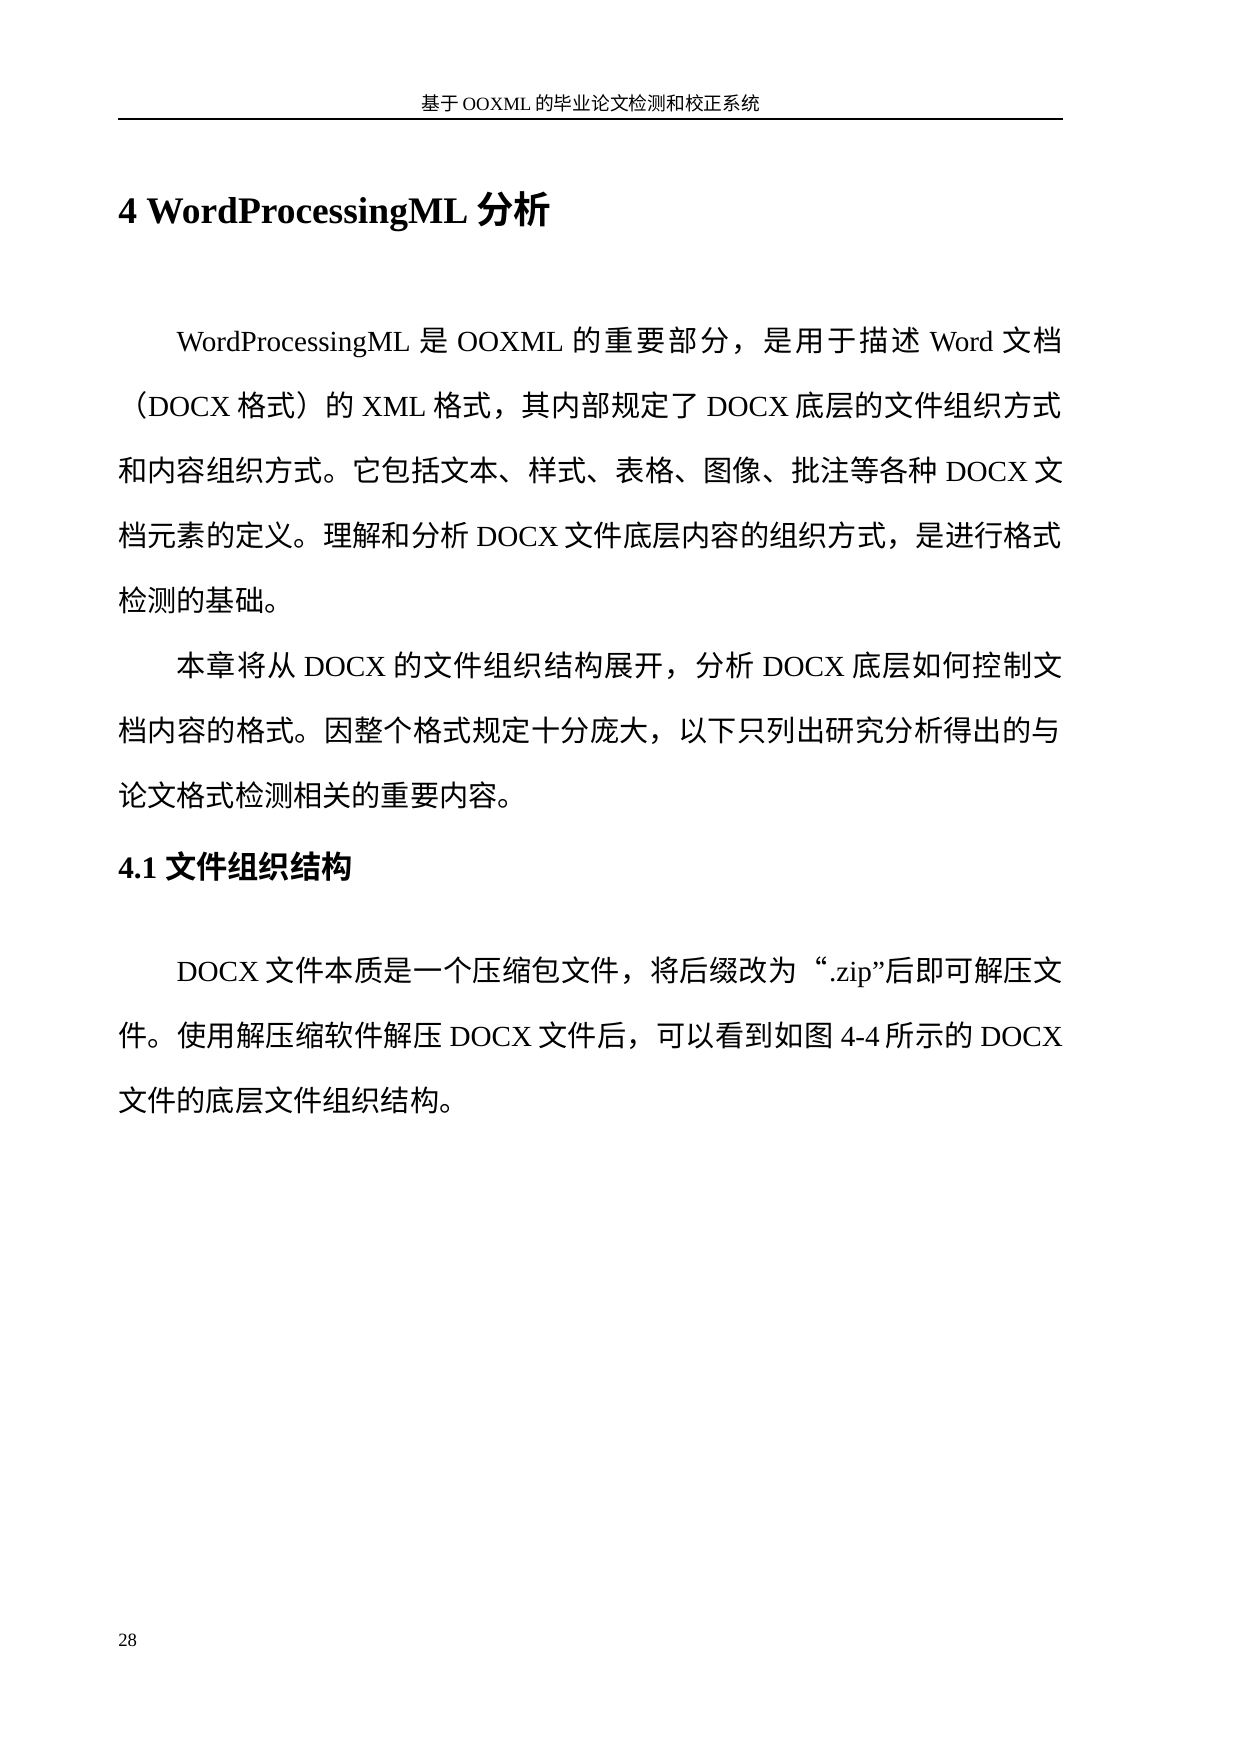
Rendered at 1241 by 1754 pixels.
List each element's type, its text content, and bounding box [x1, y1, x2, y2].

text WordProcessingML是OOXML的重要部分，是用于描述Word文档（DOCX格式）的XML格式，其内部规定了DOCX底层的文件组织方式和内容组织方式。它包括文本、样式、表格、图像、批注等各种DOCX文档元素的定义。理解和分析DOCX文件底层内容的组织方式，是进行格式检测的基础。 [118, 306, 1063, 631]
subtitle 文件组织结构 [118, 832, 1063, 897]
subtitle WordProcessingML分析 [118, 174, 1063, 239]
text 本章将从DOCX的文件组织结构展开，分析DOCX底层如何控制文档内容的格式。因整个格式规定十分庞大，以下只列出研究分析得出的与论文格式检测相关的重要内容。 [118, 631, 1063, 826]
